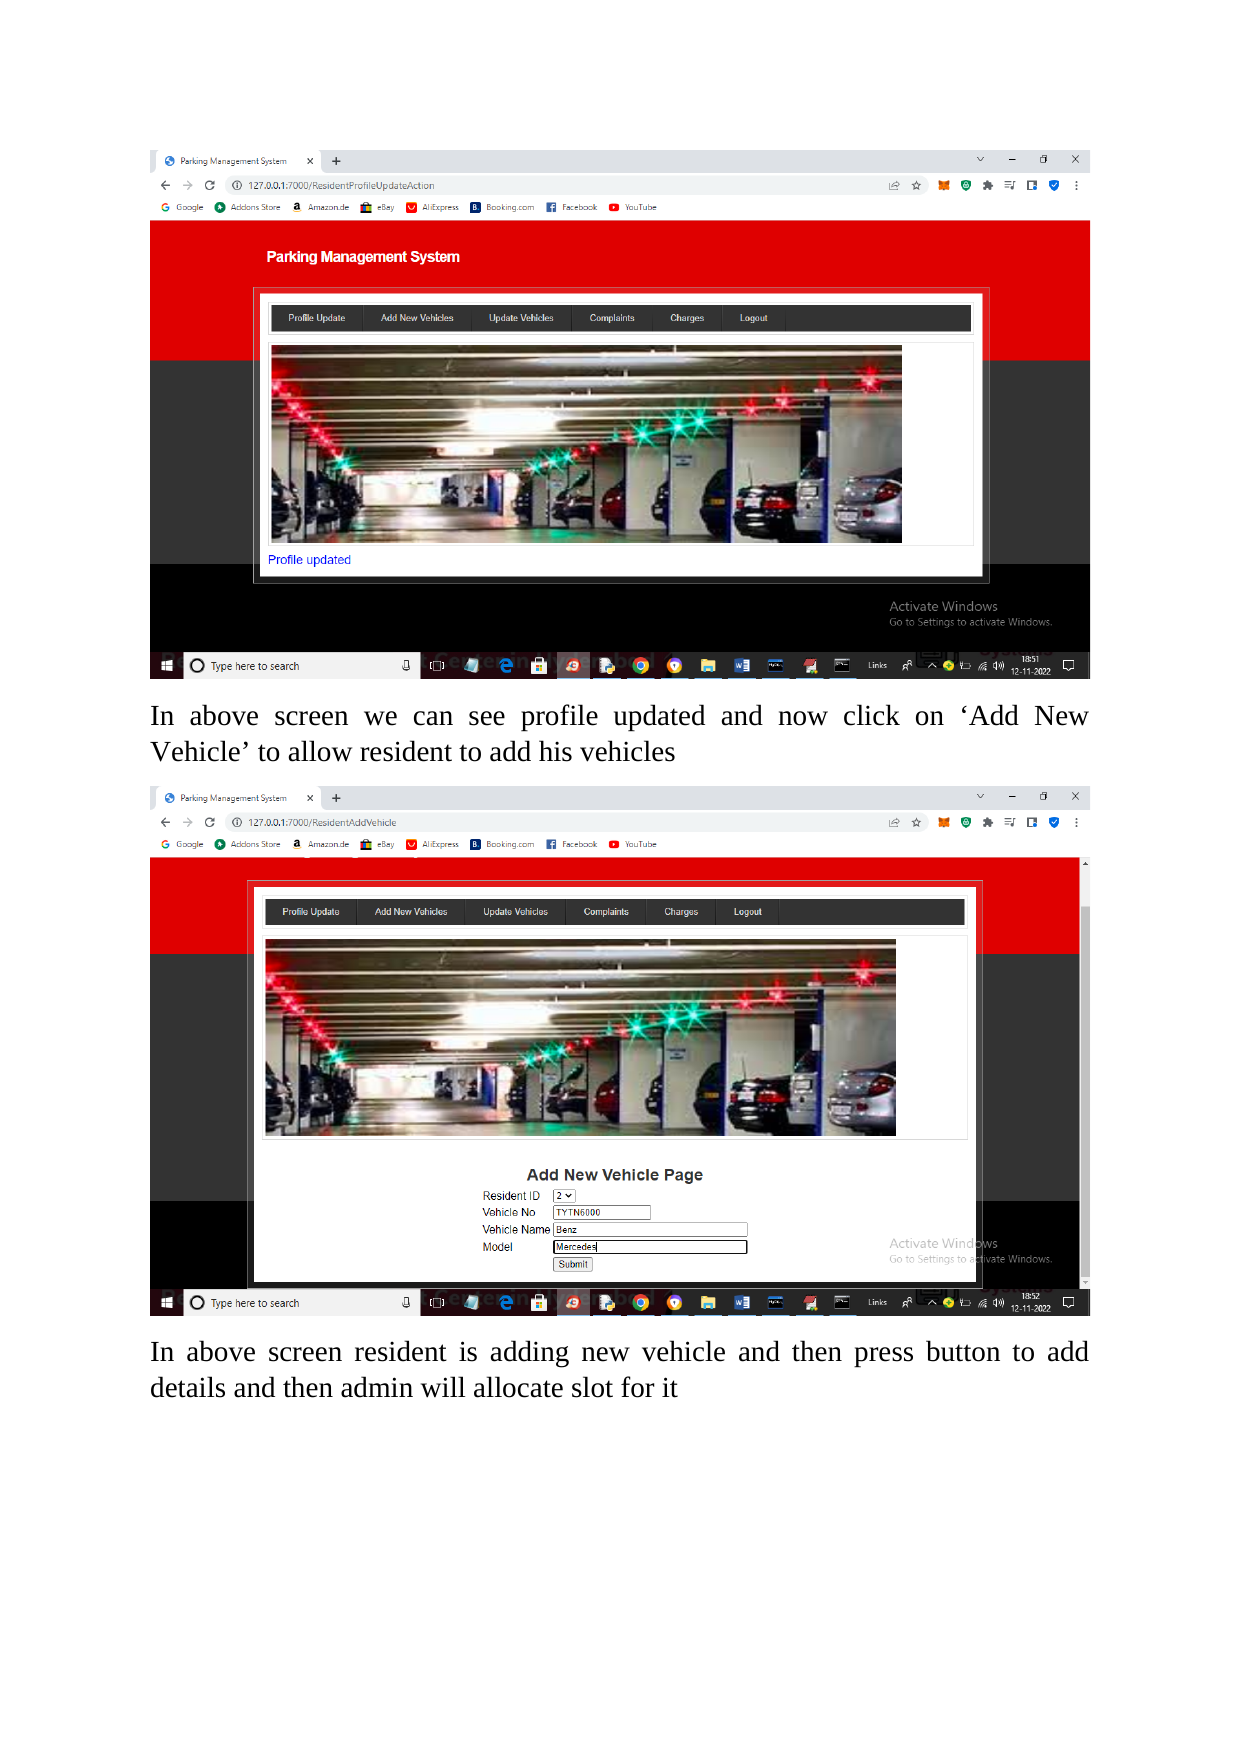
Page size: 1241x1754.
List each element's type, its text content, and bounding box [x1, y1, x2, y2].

text In above screen resident is adding new vehicle and then press button to add details and then admin will allocate slot for it [150, 1334, 1090, 1404]
text In above screen we can see profile updated and now click on ‘Add New Vehicle’ to allow resident to add his vehicles [150, 698, 1090, 768]
picture [150, 786, 1091, 1316]
picture [150, 150, 1091, 679]
